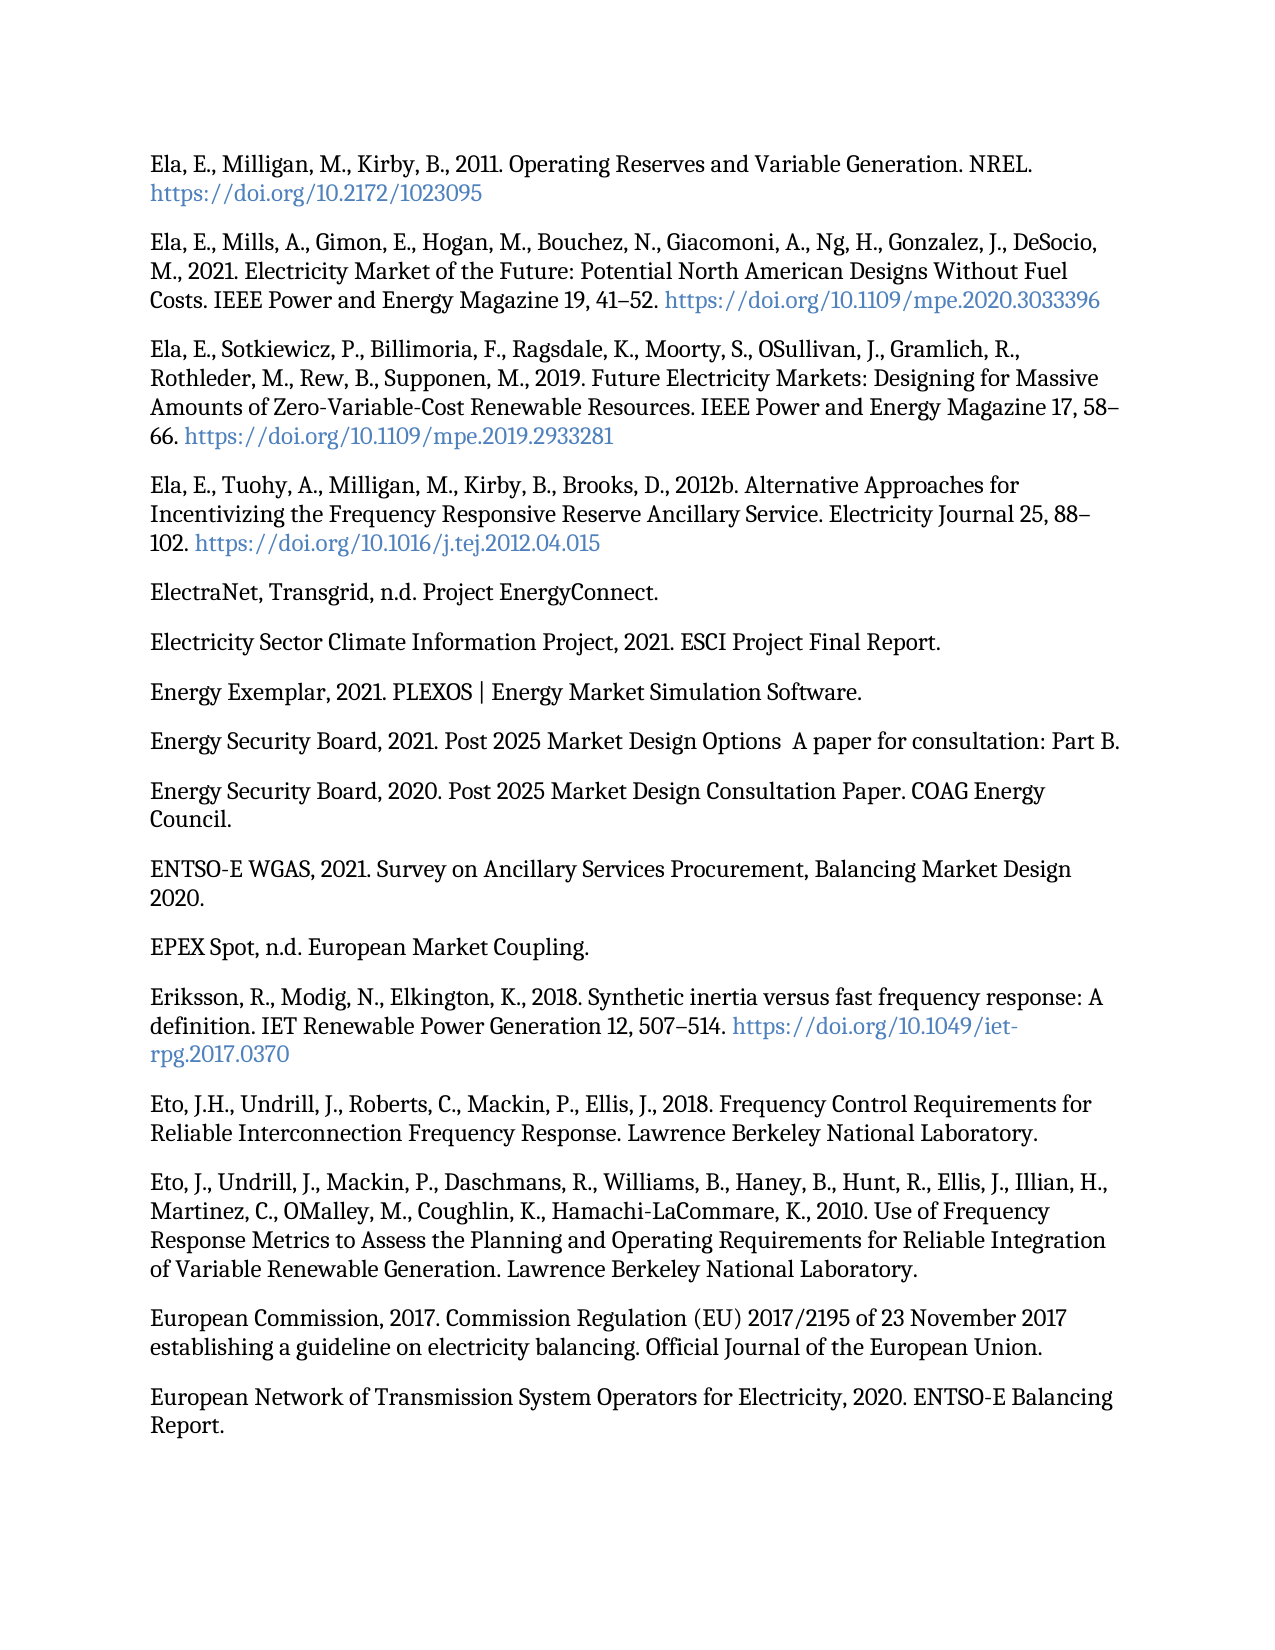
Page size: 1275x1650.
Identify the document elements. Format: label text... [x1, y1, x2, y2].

text Ela, E., Mills, A., Gimon, E., Hogan, M., Bouchez, N., Giacomoni, A., Ng, H., Gonzalez, J., DeSocio, M., 2021. Electricity Market of the Future: Potential North American Designs Without Fuel Costs. IEEE Power and Energy Magazine 19, 41–52. https://doi.org/10.1109/mpe.2020.3033396 [150, 228, 1125, 314]
text Ela, E., Sotkiewicz, P., Billimoria, F., Ragsdale, K., Moorty, S., OSullivan, J., Gramlich, R., Rothleder, M., Rew, B., Supponen, M., 2019. Future Electricity Markets: Designing for Massive Amounts of Zero-Variable-Cost Renewable Resources. IEEE Power and Energy Magazine 17, 58–66. https://doi.org/10.1109/mpe.2019.2933281 [150, 335, 1125, 450]
text Ela, E., Tuohy, A., Milligan, M., Kirby, B., Brooks, D., 2012b. Alternative Approaches for Incentivizing the Frequency Responsive Reserve Ancillary Service. Electricity Journal 25, 88–102. https://doi.org/10.1016/j.tej.2012.04.015 [150, 471, 1125, 557]
text Eto, J., Undrill, J., Mackin, P., Daschmans, R., Williams, B., Haney, B., Hunt, R., Ellis, J., Illian, H., Martinez, C., OMalley, M., Coughlin, K., Hamachi-LaCommare, K., 2010. Use of Frequency Response Metrics to Assess the Planning and Operating Requirements for Reliable Integration of Variable Renewable Generation. Lawrence Berkeley National Laboratory. [150, 1168, 1125, 1283]
text ElectraNet, Transgrid, n.d. Project EnergyConnect. [150, 578, 1125, 607]
text Energy Security Board, 2020. Post 2025 Market Design Consultation Paper. COAG Energy Council. [150, 777, 1125, 834]
text EPEX Spot, n.d. European Market Coupling. [150, 933, 1125, 962]
text Energy Security Board, 2021. Post 2025 Market Design Options A paper for consultation: Part B. [150, 727, 1125, 756]
text Eriksson, R., Modig, N., Elkington, K., 2018. Synthetic inertia versus fast frequency response: A definition. IET Renewable Power Generation 12, 507–514. https://doi.org/10.1049/iet-rpg.2017.0370 [150, 983, 1125, 1069]
text Energy Exemplar, 2021. PLEXOS | Energy Market Simulation Software. [150, 677, 1125, 706]
text European Network of Transmission System Operators for Electricity, 2020. ENTSO-E Balancing Report. [150, 1382, 1125, 1440]
text European Commission, 2017. Commission Regulation (EU) 2017/2195 of 23 November 2017 establishing a guideline on electricity balancing. Official Journal of the European Union. [150, 1304, 1125, 1362]
text ENTSO-E WGAS, 2021. Survey on Ancillary Services Procurement, Balancing Market Design 2020. [150, 855, 1125, 912]
text Eto, J.H., Undrill, J., Roberts, C., Mackin, P., Ellis, J., 2018. Frequency Control Requirements for Reliable Interconnection Frequency Response. Lawrence Berkeley National Laboratory. [150, 1090, 1125, 1147]
text Electricity Sector Climate Information Project, 2021. ESCI Project Final Report. [150, 628, 1125, 657]
text Ela, E., Milligan, M., Kirby, B., 2011. Operating Reserves and Variable Generation. NREL. https://doi.org/10.2172/1023095 [150, 150, 1125, 207]
